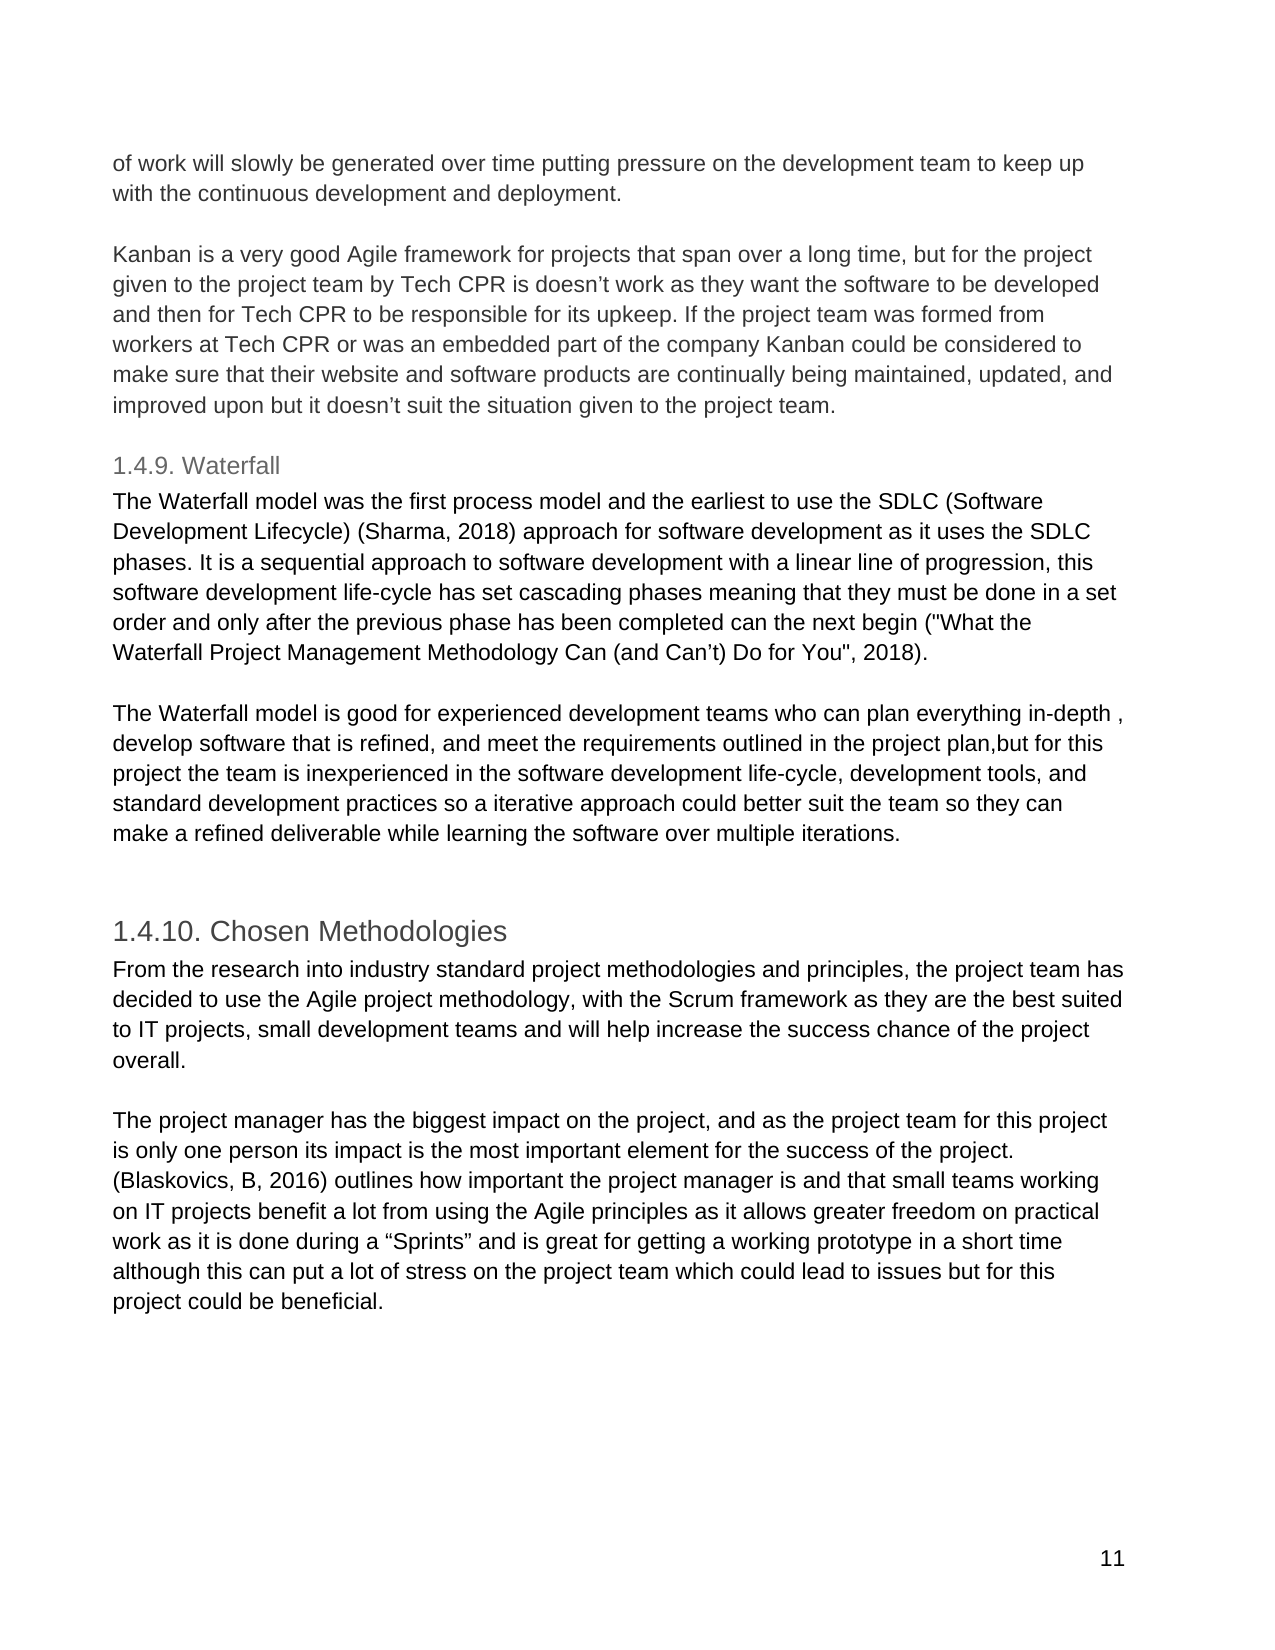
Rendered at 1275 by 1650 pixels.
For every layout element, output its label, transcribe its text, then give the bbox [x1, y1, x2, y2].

text The Waterfall model was the first process model and the earliest to use the SDLC (Software Development Lifecycle) (Sharma, 2018) approach for software development as it uses the SDLC phases. It is a sequential approach to software development with a linear line of progression, this software development life-cycle has set cascading phases meaning that they must be done in a set order and only after the previous phase has been completed can the next begin ("What the Waterfall Project Management Methodology Can (and Can’t) Do for You", 2018). [112, 488, 1125, 666]
text From the research into industry standard project methodologies and principles, the project team has decided to use the Agile project methodology, with the Scrum framework as they are the best suited to IT projects, small development teams and will help increase the success chance of the project overall. [112, 956, 1125, 1073]
text The Waterfall model is good for experienced development teams who can plan everything in-depth , develop software that is refined, and meet the requirements outlined in the project plan,but for this project the team is inexperienced in the software development life-cycle, development tools, and standard development practices so a iterative approach could better suit the team so they can make a refined deliverable while learning the software over multiple iterations. [112, 699, 1125, 847]
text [112, 150, 1125, 207]
text The project manager has the biggest impact on the project, and as the project team for this project is only one person its impact is the most important element for the success of the project. (Blaskovics, B, 2016) outlines how important the project manager is and that small teams working on IT projects benefit a lot from using the Agile principles as it allows greater freedom on practical work as it is done during a “Sprints” and is great for getting a working prototype in a short time although this can put a lot of stress on the project team which could lead to issues but for this project could be beneficial. [112, 1107, 1125, 1315]
subtitle 1.4.10. Chosen Methodologies [112, 914, 1125, 948]
subtitle 1.4.9. Waterfall [112, 451, 1125, 480]
text Kanban is a very good Agile framework for projects that span over a long time, but for the project given to the project team by Tech CPR is doesn’t work as they want the software to be developed and then for Tech CPR to be responsible for its upkeep. If the project team was formed from workers at Tech CPR or was an embedded part of the company Kanban could be considered to make sure that their website and software products are continually being maintained, updated, and improved upon but it doesn’t suit the situation given to the project team. [112, 241, 1125, 418]
